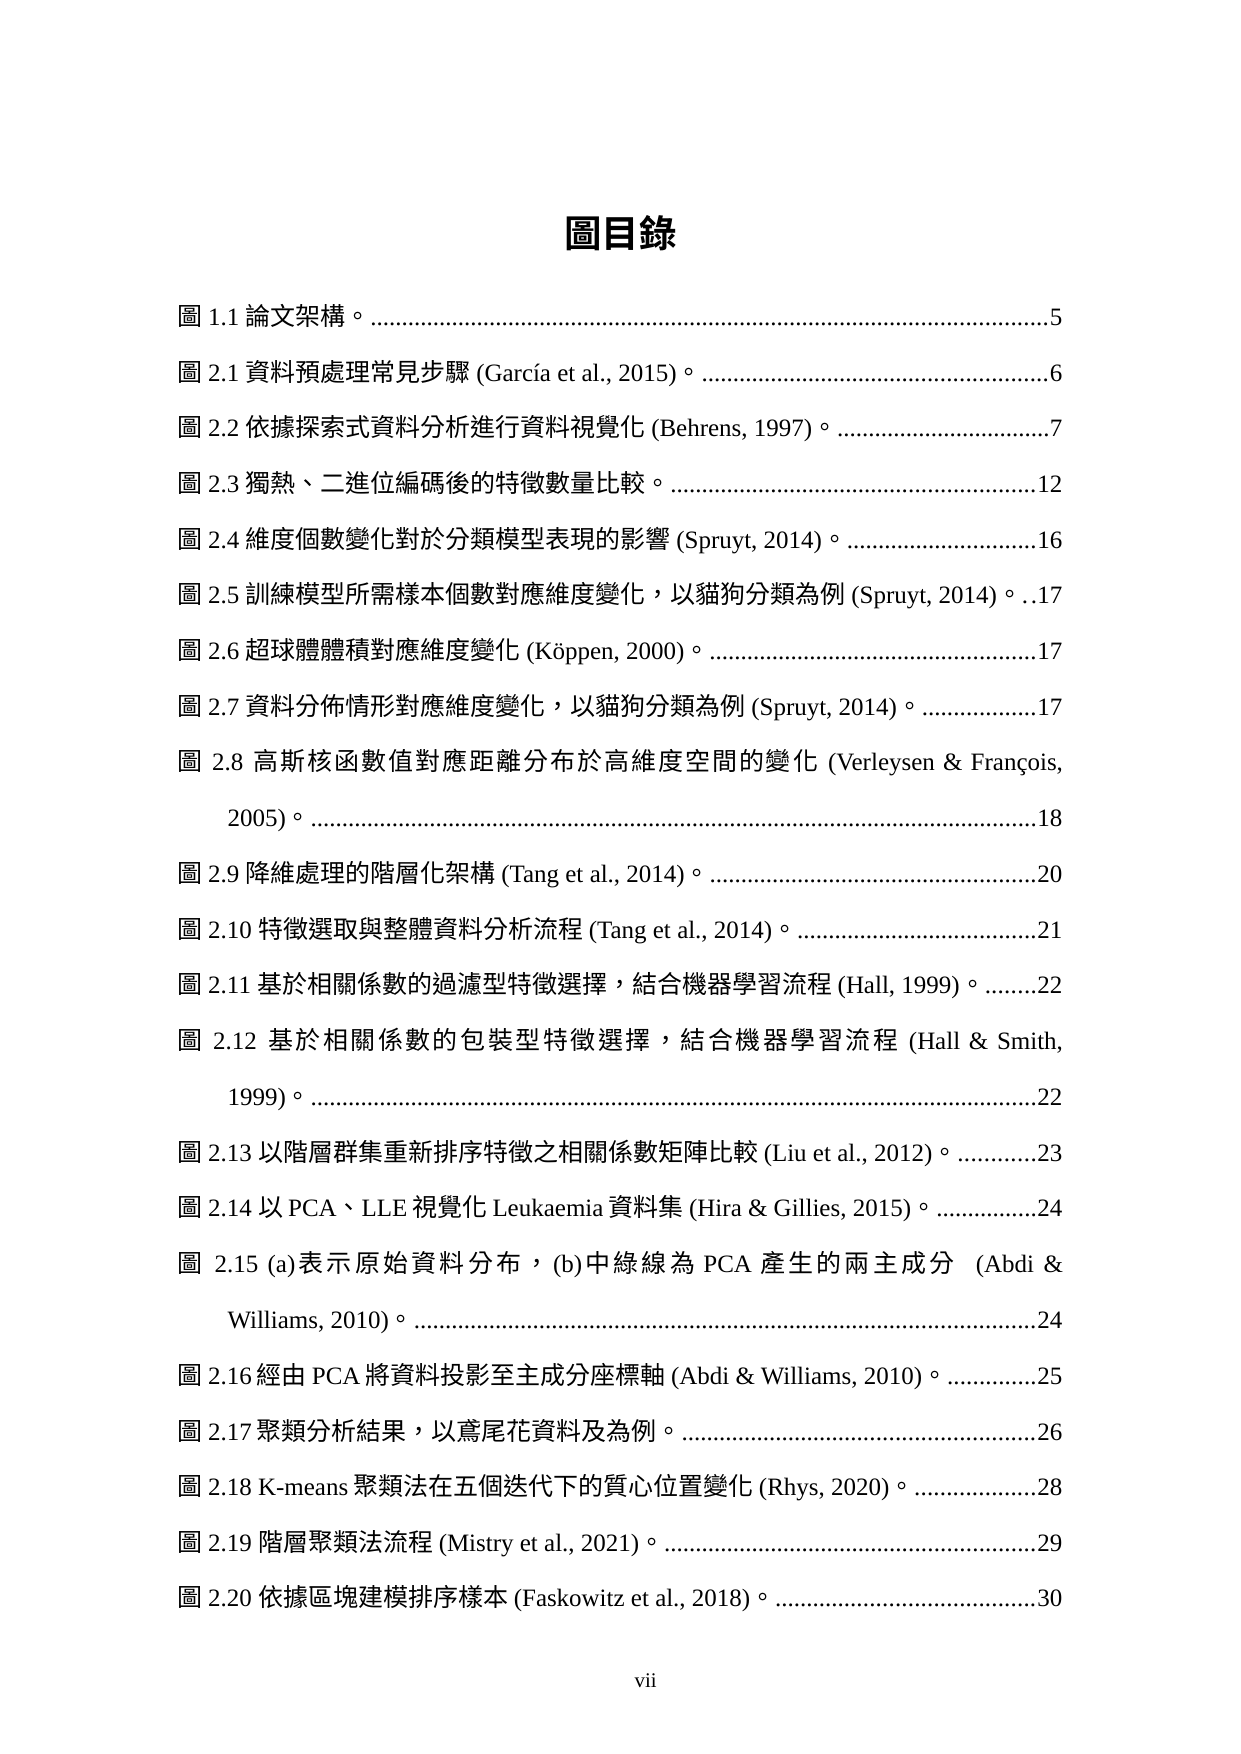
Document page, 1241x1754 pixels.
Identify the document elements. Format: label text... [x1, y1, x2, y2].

text 圖 2.8 高斯核函數值對應距離分布於高維度空間的變化 (Verleysen & François, 2005)。 18 [177, 741, 1063, 835]
text 圖 2.7 資料分佈情形對應維度變化，以貓狗分類為例 (Spruyt, 2014)。 17 [177, 685, 1063, 723]
text 圖 1.1 論文架構。 5 [177, 296, 1063, 333]
text 圖 2.12 基於相關係數的包裝型特徵選擇，結合機器學習流程 (Hall & Smith, 1999)。 22 [177, 1020, 1063, 1113]
text 圖 2.4 維度個數變化對於分類模型表現的影響 (Spruyt, 2014)。 16 [177, 518, 1063, 556]
text 圖 2.20 依據區塊建模排序樣本 (Faskowitz et al., 2018)。 30 [177, 1577, 1063, 1615]
text 圖 2.10 特徵選取與整體資料分析流程 (Tang et al., 2014)。 21 [177, 908, 1063, 946]
text 圖 2.19 階層聚類法流程 (Mistry et al., 2021)。 29 [177, 1522, 1063, 1559]
text 圖 2.6 超球體體積對應維度變化 (Köppen, 2000)。 17 [177, 630, 1063, 667]
text 圖 2.18 K-means聚類法在五個迭代下的質心位置變化 (Rhys, 2020)。 28 [177, 1466, 1063, 1503]
subtitle 圖目錄 [177, 194, 1063, 269]
text 圖 2.17聚類分析結果，以鳶尾花資料及為例。 26 [177, 1410, 1063, 1448]
text 圖 2.3 獨熱、二進位編碼後的特徵數量比較。 12 [177, 463, 1063, 500]
text 圖 2.16經由PCA將資料投影至主成分座標軸 (Abdi & Williams, 2010)。 25 [177, 1355, 1063, 1392]
text 圖 2.1 資料預處理常見步驟 (García et al., 2015)。 6 [177, 352, 1063, 389]
text 圖 2.13 以階層群集重新排序特徵之相關係數矩陣比較 (Liu et al., 2012)。 23 [177, 1132, 1063, 1169]
text 圖 2.5 訓練模型所需樣本個數對應維度變化，以貓狗分類為例 (Spruyt, 2014)。 17 [177, 574, 1063, 612]
text 圖 2.2 依據探索式資料分析進行資料視覺化 (Behrens, 1997)。 7 [177, 407, 1063, 445]
text 圖 2.15 (a)表示原始資料分布，(b)中綠線為PCA產生的兩主成分 (Abdi & Williams, 2010)。 24 [177, 1243, 1063, 1337]
text 圖 2.11 基於相關係數的過濾型特徵選擇，結合機器學習流程 (Hall, 1999)。 22 [177, 964, 1063, 1002]
text 圖 2.14 以PCA、LLE視覺化Leukaemia資料集 (Hira & Gillies, 2015)。 24 [177, 1187, 1063, 1225]
text 圖 2.9 降維處理的階層化架構 (Tang et al., 2014)。 20 [177, 853, 1063, 890]
